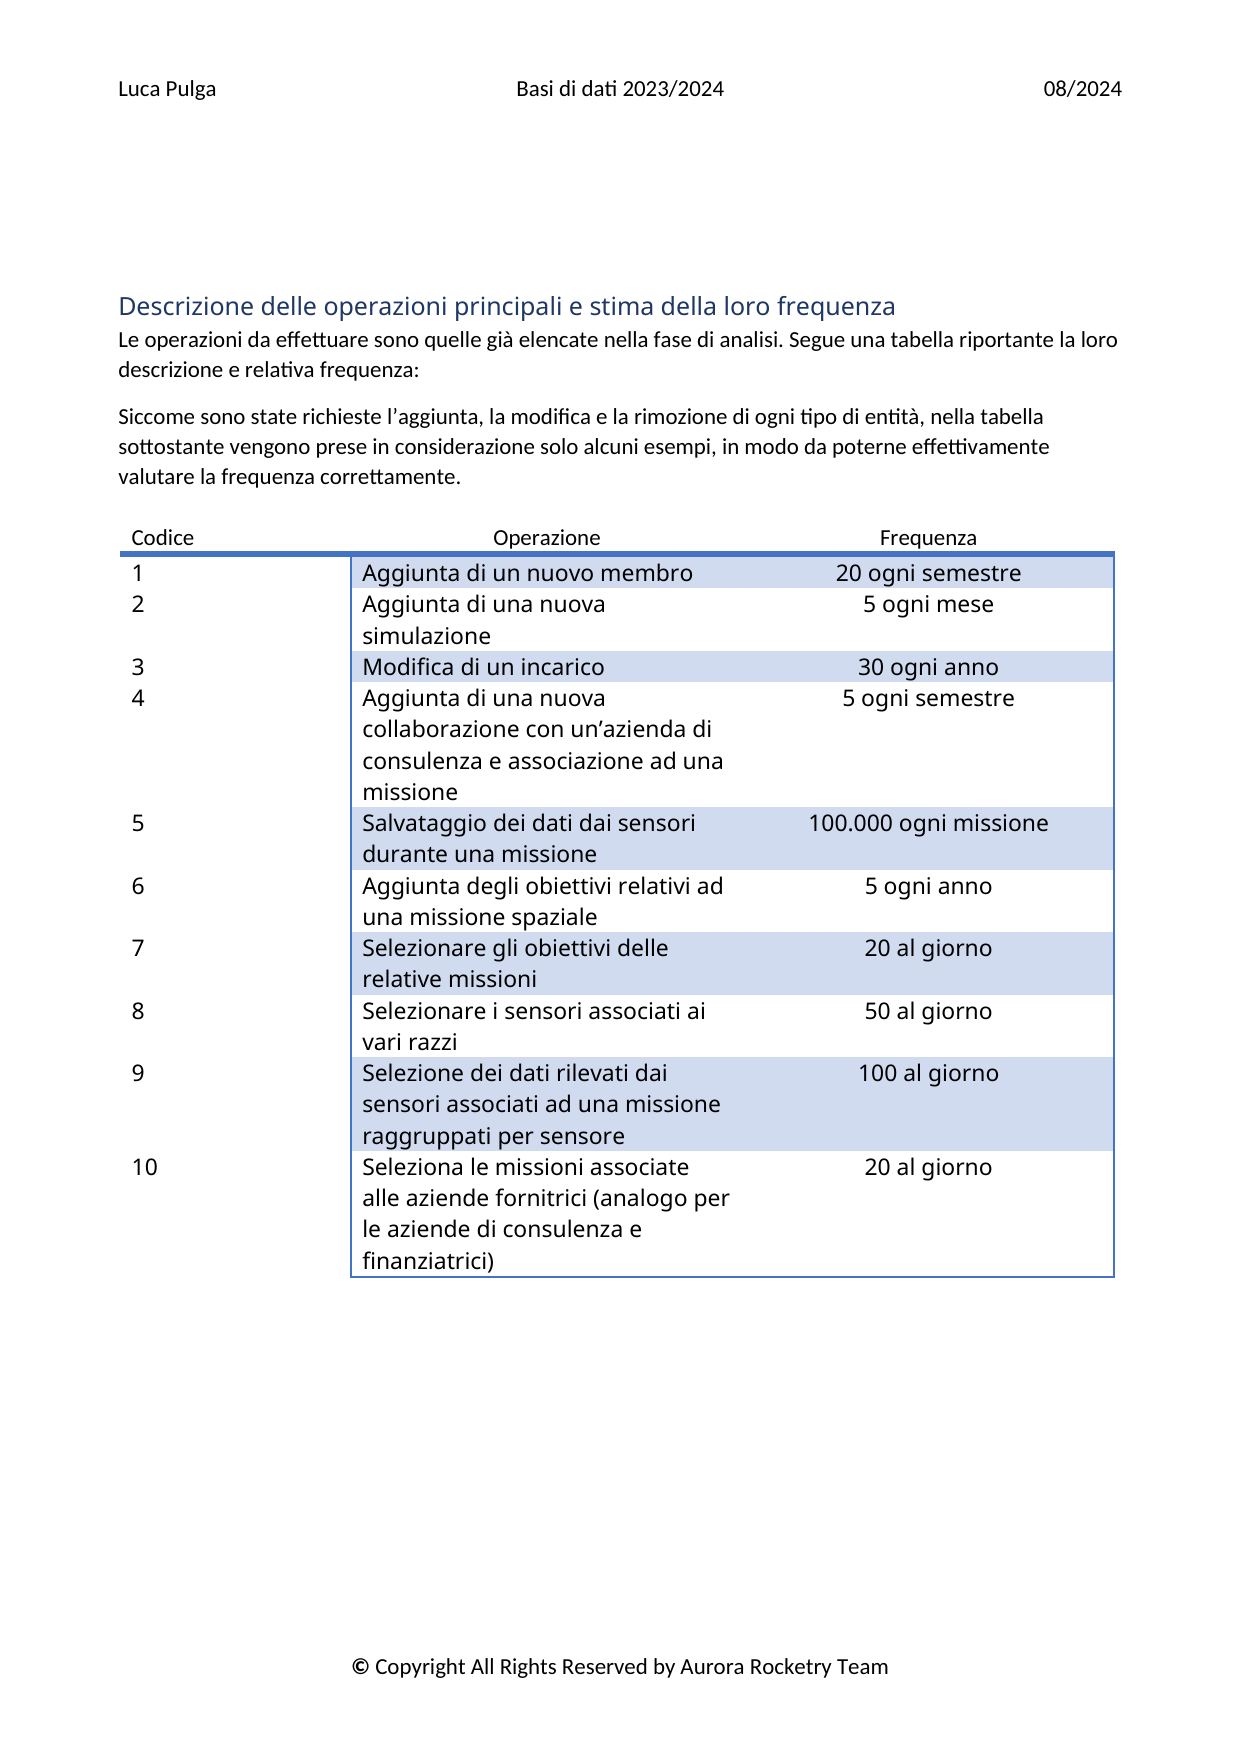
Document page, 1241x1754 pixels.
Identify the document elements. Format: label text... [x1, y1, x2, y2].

table_cell 100 al giorno [743, 1057, 1113, 1151]
table_header Codice [120, 523, 351, 551]
table_cell 100.000 ogni missione [743, 807, 1113, 870]
table_cell Aggiunta di una nuova collaborazione con un’azienda di consulenza e associazione ad una missione [352, 682, 743, 807]
table_cell 10 [120, 1151, 350, 1276]
text Le operazioni da effettuare sono quelle già elencate nella fase di analisi. Segue una tabella riportante la loro descrizione e relativa frequenza: [118, 325, 1122, 383]
table_cell Modifica di un incarico [352, 651, 743, 682]
table_cell 50 al giorno [743, 995, 1113, 1057]
table_cell Selezione dei dati rilevati dai sensori associati ad una missione raggruppati per sensore [352, 1057, 743, 1151]
table_cell 20 al giorno [743, 1151, 1113, 1276]
table_cell Selezionare gli obiettivi delle relative missioni [352, 932, 743, 995]
table_cell Aggiunta di una nuova simulazione [352, 589, 743, 651]
table_cell Salvataggio dei dati dai sensori durante una missione [352, 807, 743, 870]
subtitle Descrizione delle operazioni principali e stima della loro frequenza [118, 288, 1122, 322]
table_cell 20 al giorno [743, 932, 1113, 995]
table_cell 5 ogni semestre [743, 682, 1113, 807]
table_cell 7 [120, 932, 350, 995]
table_cell 1 [120, 557, 350, 588]
table_cell 8 [120, 995, 350, 1057]
table_cell 5 [120, 807, 350, 870]
text Siccome sono state richieste l’aggiunta, la modifica e la rimozione di ogni tipo di entità, nella tabella sottostante vengono prese in considerazione solo alcuni esempi, in modo da poterne effettivamente valutare la frequenza correttamente. [118, 402, 1122, 491]
table_cell 3 [120, 651, 350, 682]
table_header Frequenza [743, 523, 1114, 551]
table_cell 9 [120, 1057, 350, 1151]
table_cell Selezionare i sensori associati ai vari razzi [352, 995, 743, 1057]
table_cell 2 [120, 589, 350, 651]
table_cell Seleziona le missioni associate alle aziende fornitrici (analogo per le aziende di consulenza e finanziatrici) [352, 1151, 743, 1276]
table_cell 6 [120, 870, 350, 932]
table_cell 20 ogni semestre [743, 557, 1113, 588]
table_cell 30 ogni anno [743, 651, 1113, 682]
table_cell 5 ogni anno [743, 870, 1113, 932]
table_cell 5 ogni mese [743, 589, 1113, 651]
table_cell Aggiunta degli obiettivi relativi ad una missione spaziale [352, 870, 743, 932]
table_cell 4 [120, 682, 350, 807]
table_header Operazione [351, 523, 743, 551]
table_cell Aggiunta di un nuovo membro [352, 557, 743, 588]
